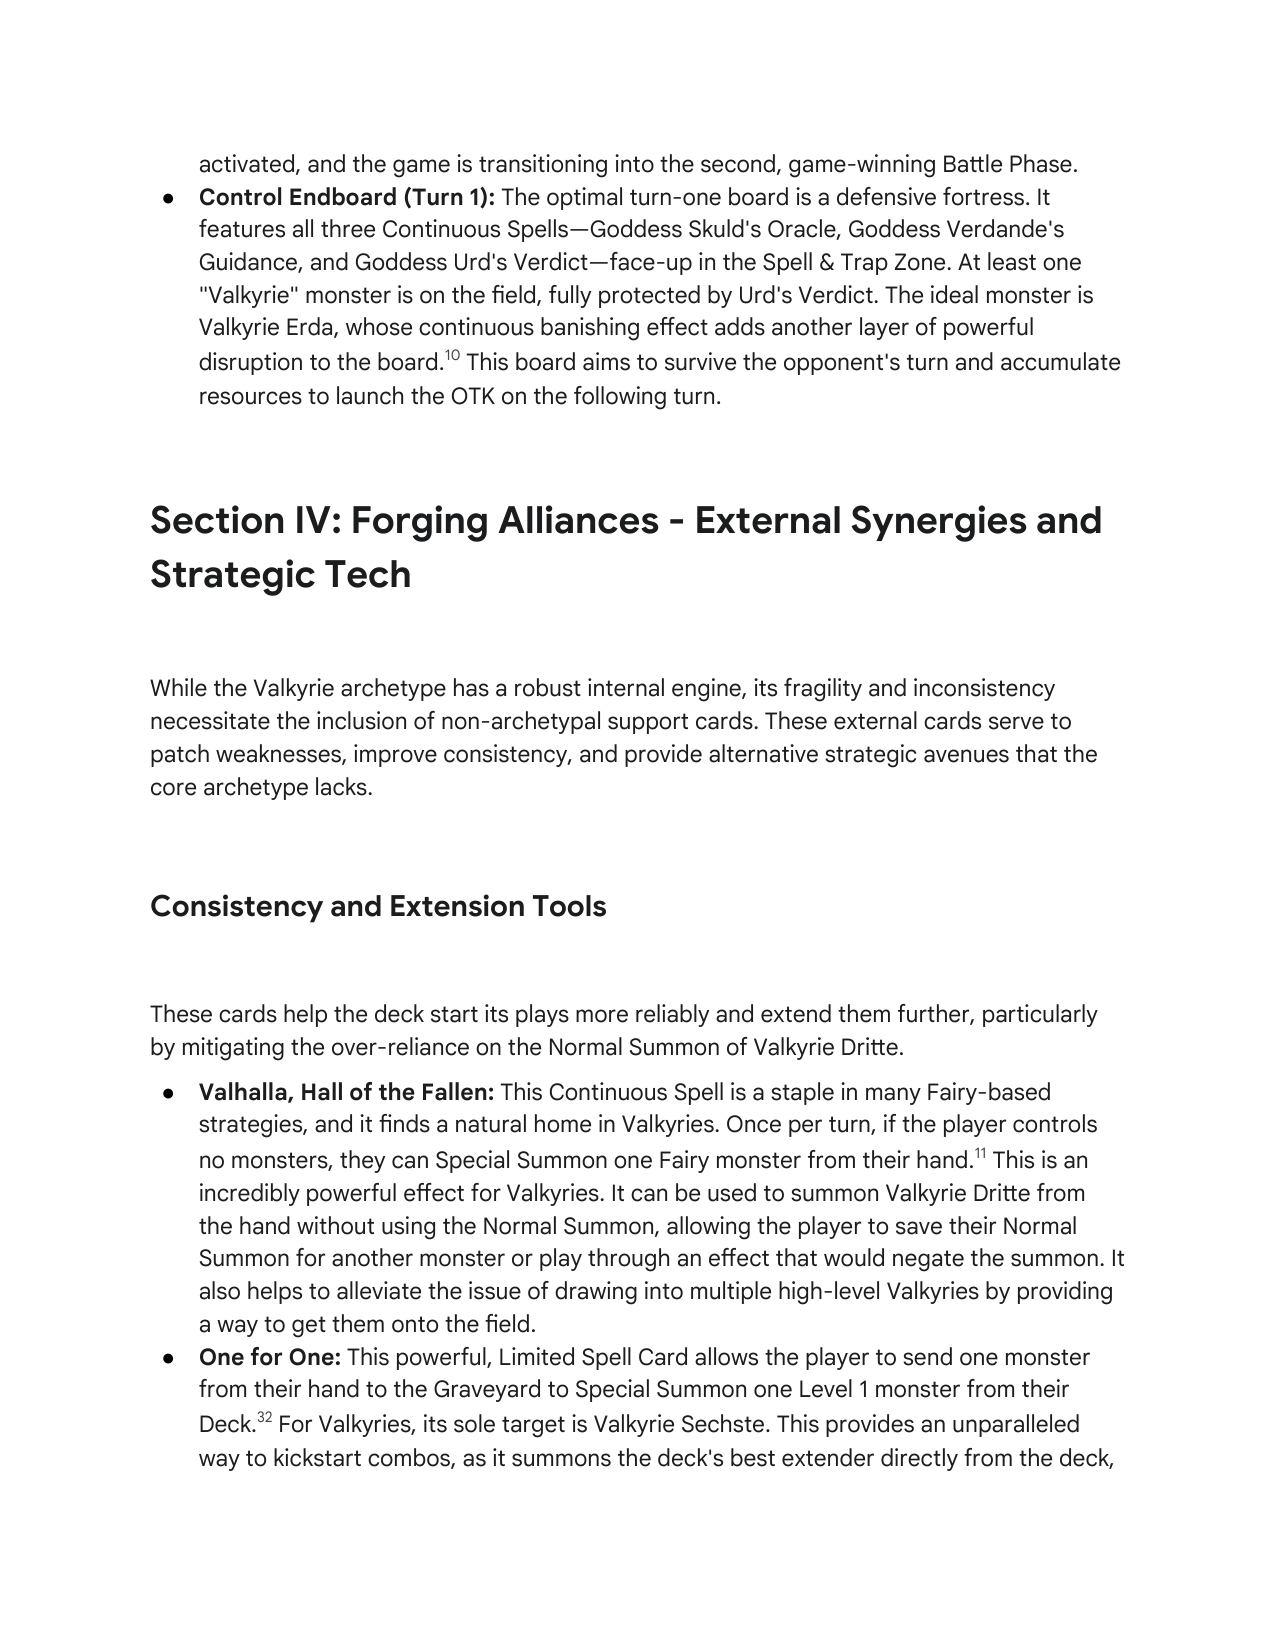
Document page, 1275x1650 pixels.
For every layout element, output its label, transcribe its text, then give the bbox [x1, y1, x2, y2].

subtitle Section IV: Forging Alliances - External Synergies and Strategic Tech [150, 497, 1125, 598]
subtitle Consistency and Extension Tools [150, 888, 1125, 925]
text These cards help the deck start its plays more reliably and extend them further, particularly by mitigating the over-reliance on the Normal Summon of Valkyrie Dritte. [150, 1000, 1125, 1062]
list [161, 150, 1125, 179]
list Valhalla, Hall of the Fallen: This Continuous Spell is a staple in many Fairy-based strategies, and it finds a natural home in Valkyries. Once per turn, if the player controls no monsters, they can Special Summon one Fairy monster from their hand.11 This is an incredibly powerful effect for Valkyries. It can be used to summon Valkyrie Dritte from the hand without using the Normal Summon, allowing the player to save their Normal Summon for another monster or play through an effect that would negate the summon. It also helps to alleviate the issue of drawing into multiple high-level Valkyries by providing a way to get them onto the field. [161, 1078, 1125, 1339]
text While the Valkyrie archetype has a robust internal engine, its fragility and inconsistency necessitate the inclusion of non-archetypal support cards. These external cards serve to patch weaknesses, improve consistency, and provide alternative strategic avenues that the core archetype lacks. [150, 675, 1125, 802]
list Control Endboard (Turn 1): The optimal turn-one board is a defensive fortress. It features all three Continuous Spells—Goddess Skuld's Oracle, Goddess Verdande's Guidance, and Goddess Urd's Verdict—face-up in the Spell & Trap Zone. At least one "Valkyrie" monster is on the field, fully protected by Urd's Verdict. The ideal monster is Valkyrie Erda, whose continuous banishing effect adds another layer of powerful disruption to the board.10 This board aims to survive the opponent's turn and accumulate resources to launch the OTK on the following turn. [161, 183, 1125, 411]
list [161, 1343, 1125, 1473]
